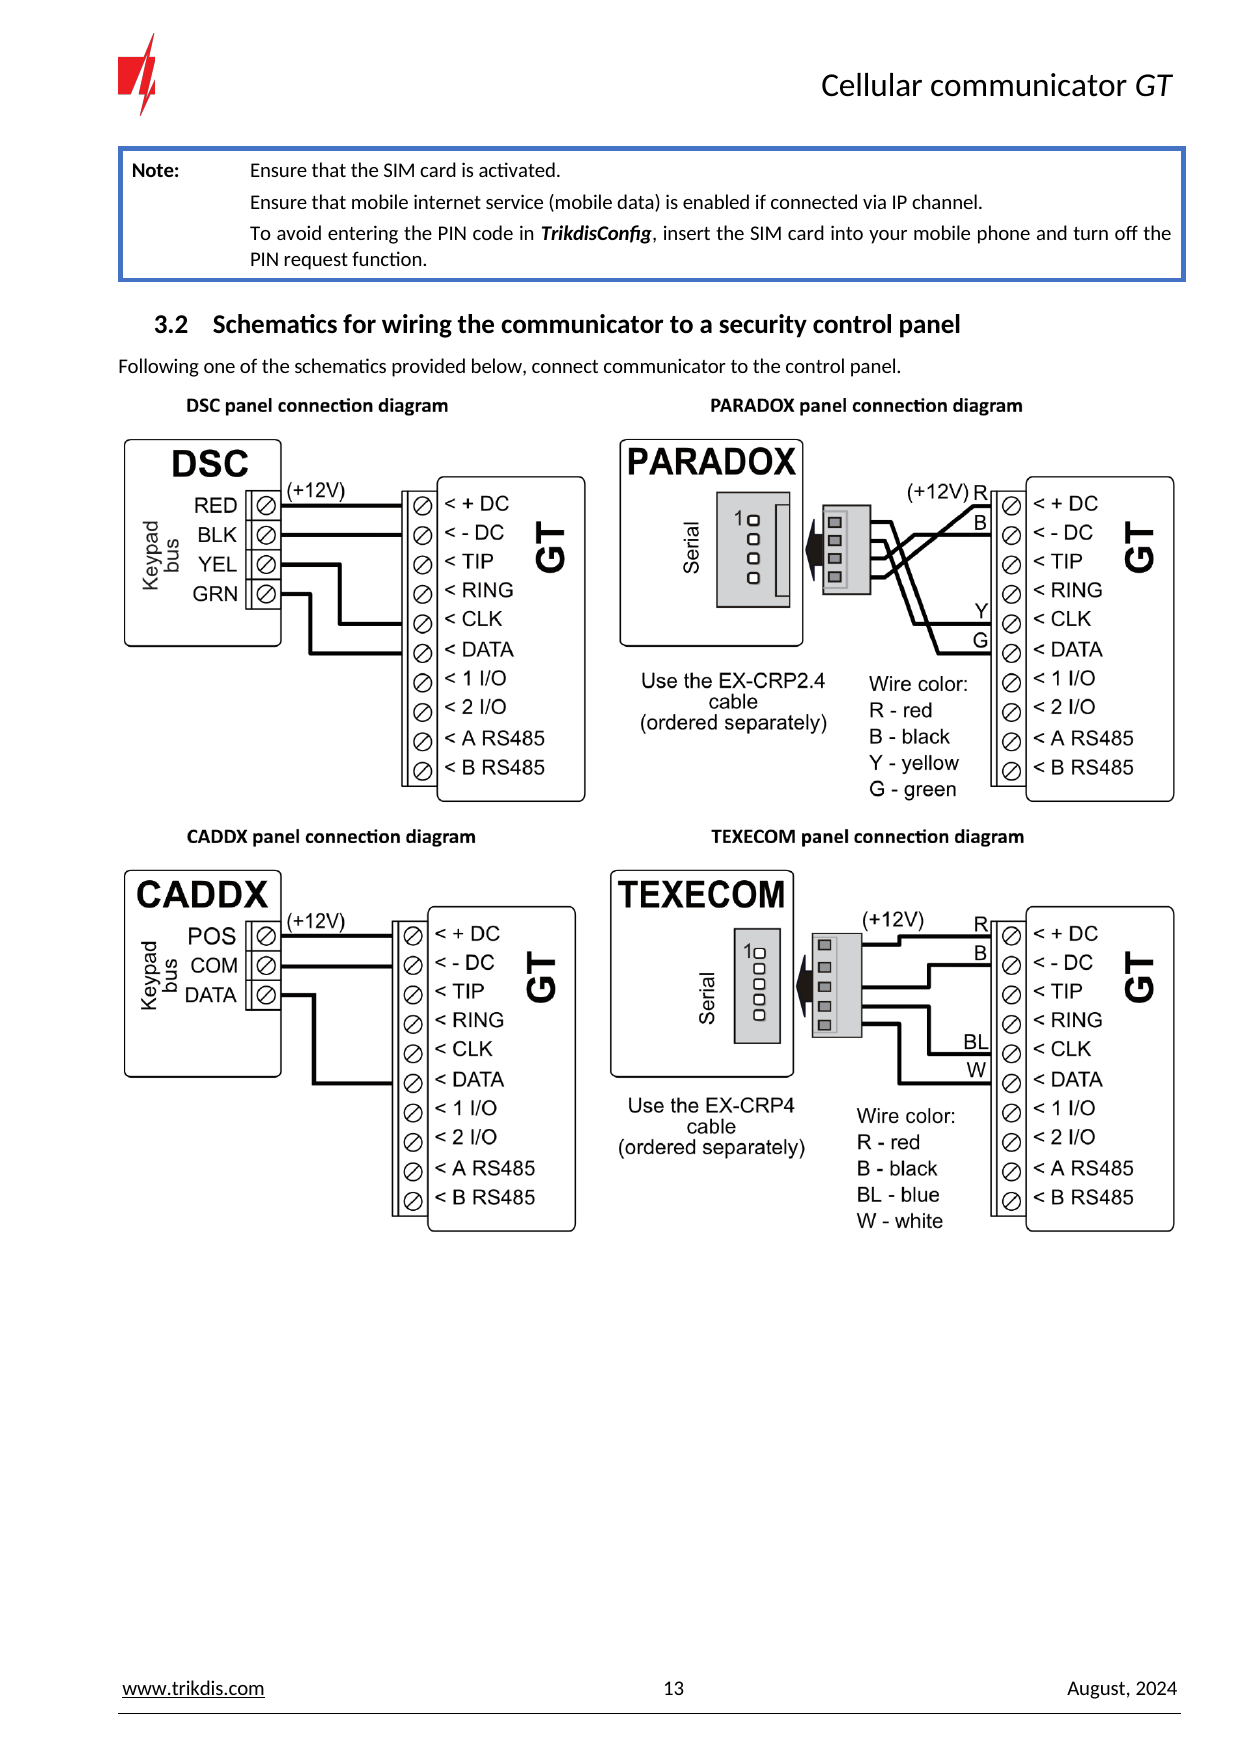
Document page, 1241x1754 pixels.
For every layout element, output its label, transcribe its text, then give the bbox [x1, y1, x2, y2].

text Following one of the schematics provided below, connect communicator to the control panel. [118, 353, 1181, 378]
table_header Note: [123, 151, 238, 278]
text Schematics for wiring the communicator to a security control panel [153, 307, 1181, 340]
table_header Ensure that the SIM card is activated. Ensure that mobile internet service (mobile data) is enabled if connected via IP channel. To avoid entering the PIN code in TrikdisConfig, insert the SIM card into your mobile phone and turn off the PIN request function. [239, 151, 1181, 278]
picture [118, 33, 155, 116]
picture [118, 390, 1182, 809]
picture [118, 821, 1182, 1238]
